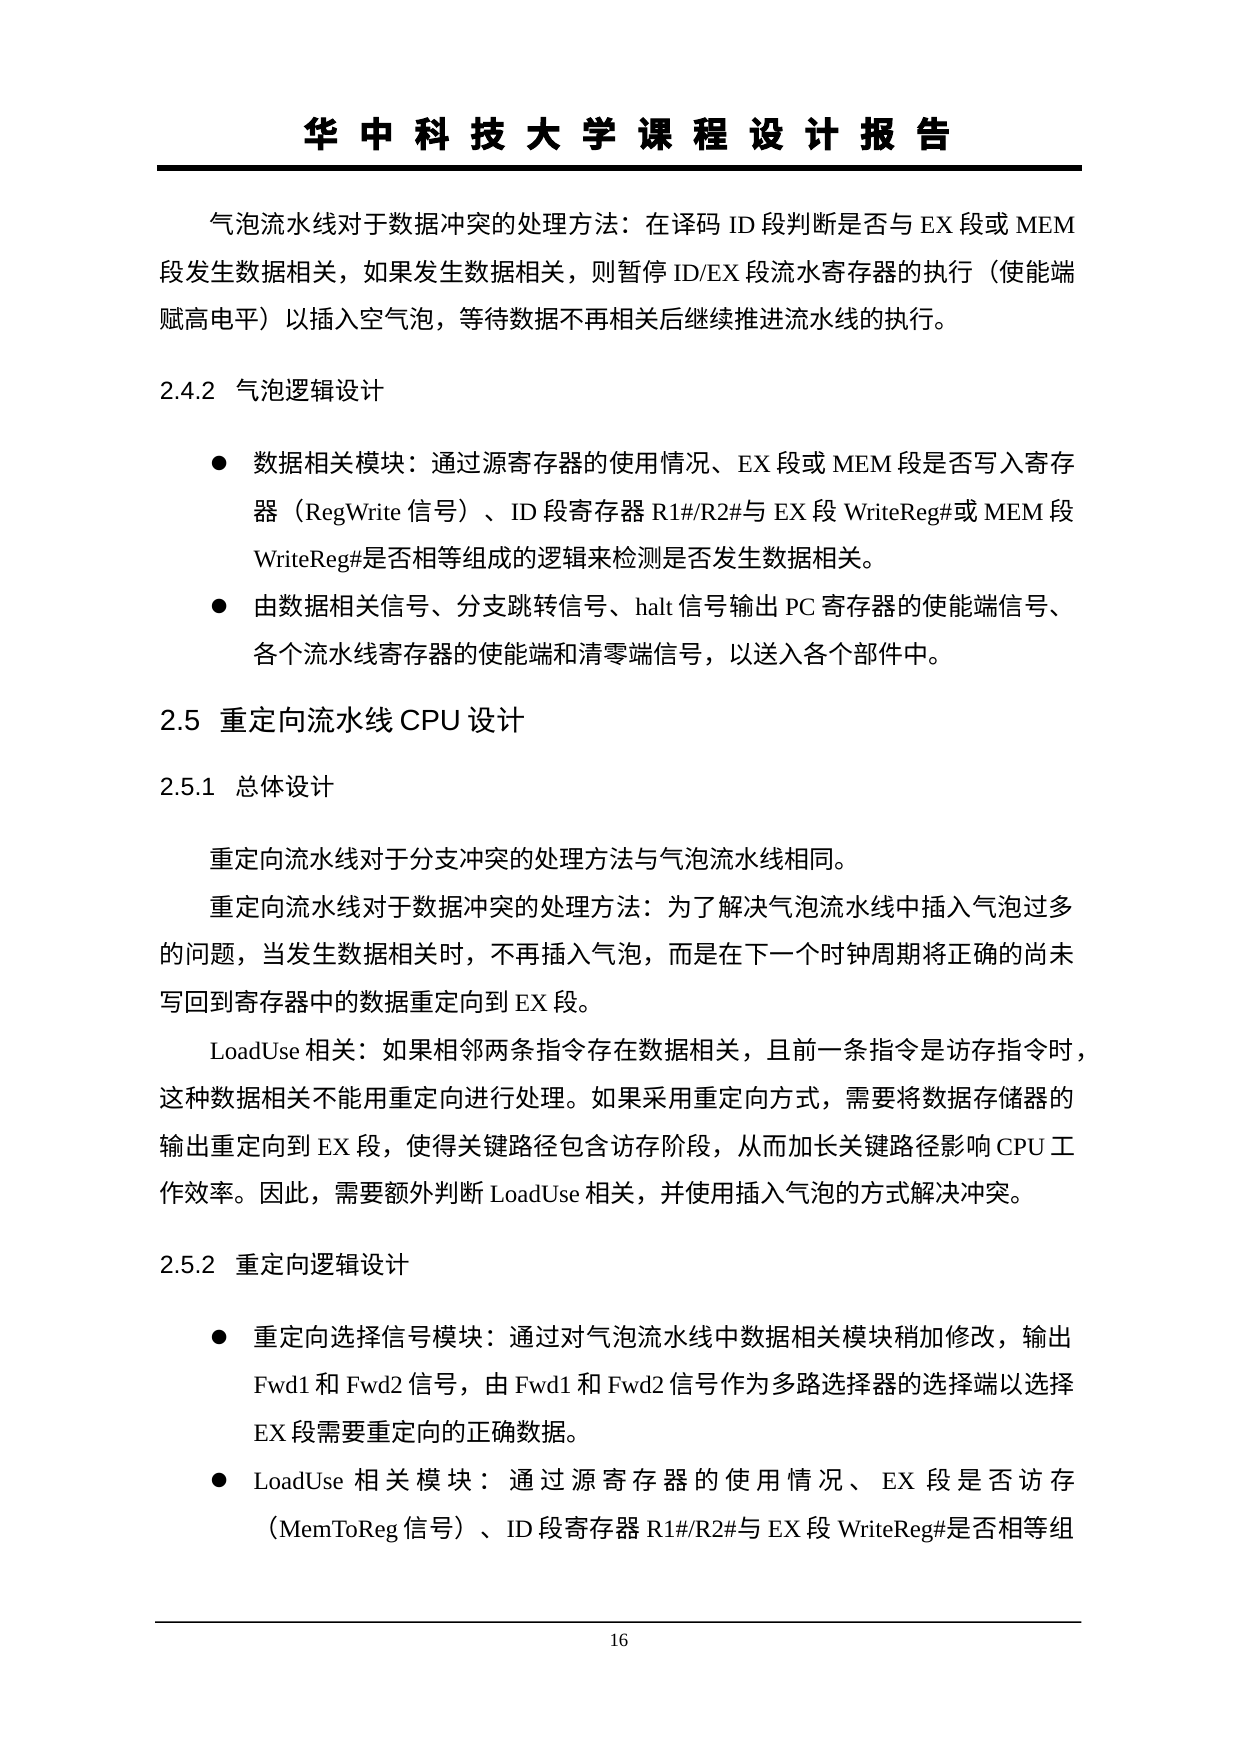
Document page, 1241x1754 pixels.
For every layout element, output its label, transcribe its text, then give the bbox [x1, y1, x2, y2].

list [209, 1455, 1075, 1551]
subtitle 总体设计 [159, 762, 1078, 809]
text 气泡流水线对于数据冲突的处理方法：在译码ID段判断是否与EX段或MEM段发生数据相关，如果发生数据相关，则暂停ID/EX段流水寄存器的执行（使能端赋高电平）以插入空气泡，等待数据不再相关后继续推进流水线的执行。 [159, 198, 1075, 342]
subtitle 重定向流水线CPU设计 [159, 701, 1053, 737]
subtitle 重定向逻辑设计 [159, 1240, 1078, 1288]
list 由数据相关信号、分支跳转信号、halt信号输出PC寄存器的使能端信号、各个流水线寄存器的使能端和清零端信号，以送入各个部件中。 [209, 581, 1075, 676]
text 重定向流水线对于分支冲突的处理方法与气泡流水线相同。 [159, 833, 1075, 881]
text LoadUse相关：如果相邻两条指令存在数据相关，且前一条指令是访存指令时，这种数据相关不能用重定向进行处理。如果采用重定向方式，需要将数据存储器的输出重定向到EX段，使得关键路径包含访存阶段，从而加长关键路径影响CPU工作效率。因此，需要额外判断LoadUse相关，并使用插入气泡的方式解决冲突。 [159, 1025, 1075, 1216]
text 重定向流水线对于数据冲突的处理方法：为了解决气泡流水线中插入气泡过多的问题，当发生数据相关时，不再插入气泡，而是在下一个时钟周期将正确的尚未写回到寄存器中的数据重定向到EX段。 [159, 881, 1075, 1025]
list 数据相关模块：通过源寄存器的使用情况、EX段或MEM段是否写入寄存器（RegWrite信号）、ID段寄存器R1#/R2#与EX段WriteReg#或MEM段WriteReg#是否相等组成的逻辑来检测是否发生数据相关。 [209, 437, 1075, 581]
subtitle 气泡逻辑设计 [159, 366, 1078, 413]
list 重定向选择信号模块：通过对气泡流水线中数据相关模块稍加修改，输出Fwd1和Fwd2信号，由Fwd1和Fwd2信号作为多路选择器的选择端以选择EX段需要重定向的正确数据。 [209, 1311, 1075, 1455]
